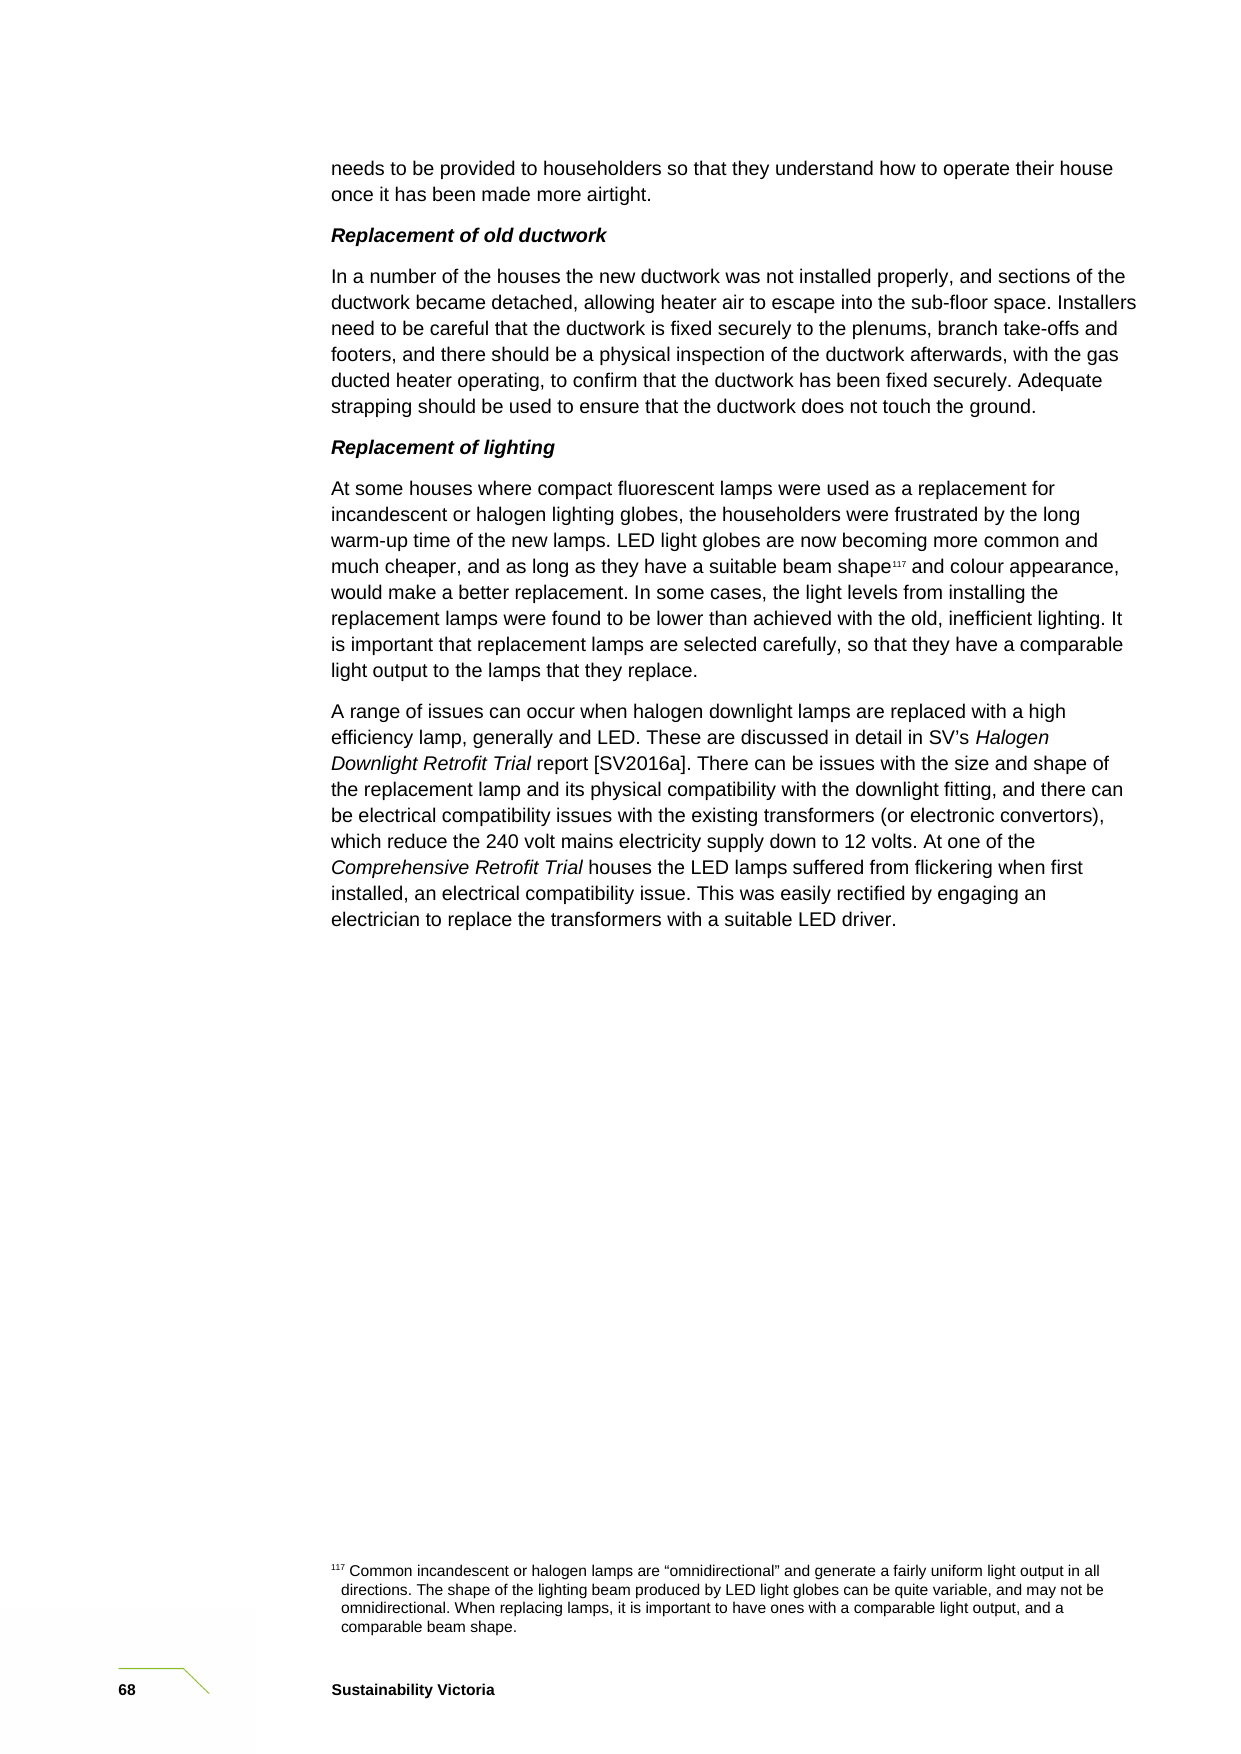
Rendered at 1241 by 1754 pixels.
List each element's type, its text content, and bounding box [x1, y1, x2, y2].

text In a number of the houses the new ductwork was not installed properly, and sections of the ductwork became detached, allowing heater air to escape into the sub-floor space. Installers need to be careful that the ductwork is fixed securely to the plenums, branch take-offs and footers, and there should be a physical inspection of the ductwork afterwards, with the gas ducted heater operating, to confirm that the ductwork has been fixed securely. Adequate strapping should be used to ensure that the ductwork does not touch the ground. [331, 261, 1140, 417]
text A range of issues can occur when halogen downlight lamps are replaced with a high efficiency lamp, generally and LED. These are discussed in detail in SV’s Halogen Downlight Retrofit Trial report [SV2016a]. There can be issues with the size and shape of the replacement lamp and its physical compatibility with the downlight fitting, and there can be electrical compatibility issues with the existing transformers (or electronic convertors), which reduce the 240 volt mains electricity supply down to 12 volts. At one of the Comprehensive Retrofit Trial houses the LED lamps suffered from flickering when first installed, an electrical compatibility issue. This was easily rectified by engaging an electrician to replace the transformers with a suitable LED driver. [331, 696, 1140, 931]
text Replacement of lighting [331, 432, 1140, 458]
text Replacement of old ductwork [331, 220, 1140, 246]
picture [0, 1609, 257, 1754]
text At some houses where compact fluorescent lamps were used as a replacement for incandescent or halogen lighting globes, the householders were frustrated by the long warm-up time of the new lamps. LED light globes are now becoming more common and much cheaper, and as long as they have a suitable beam shape and colour appearance, would make a better replacement. In some cases, the light levels from installing the replacement lamps were found to be lower than achieved with the old, inefficient lighting. It is important that replacement lamps are selected carefully, so that they have a comparable light output to the lamps that they replace. [331, 473, 1140, 681]
